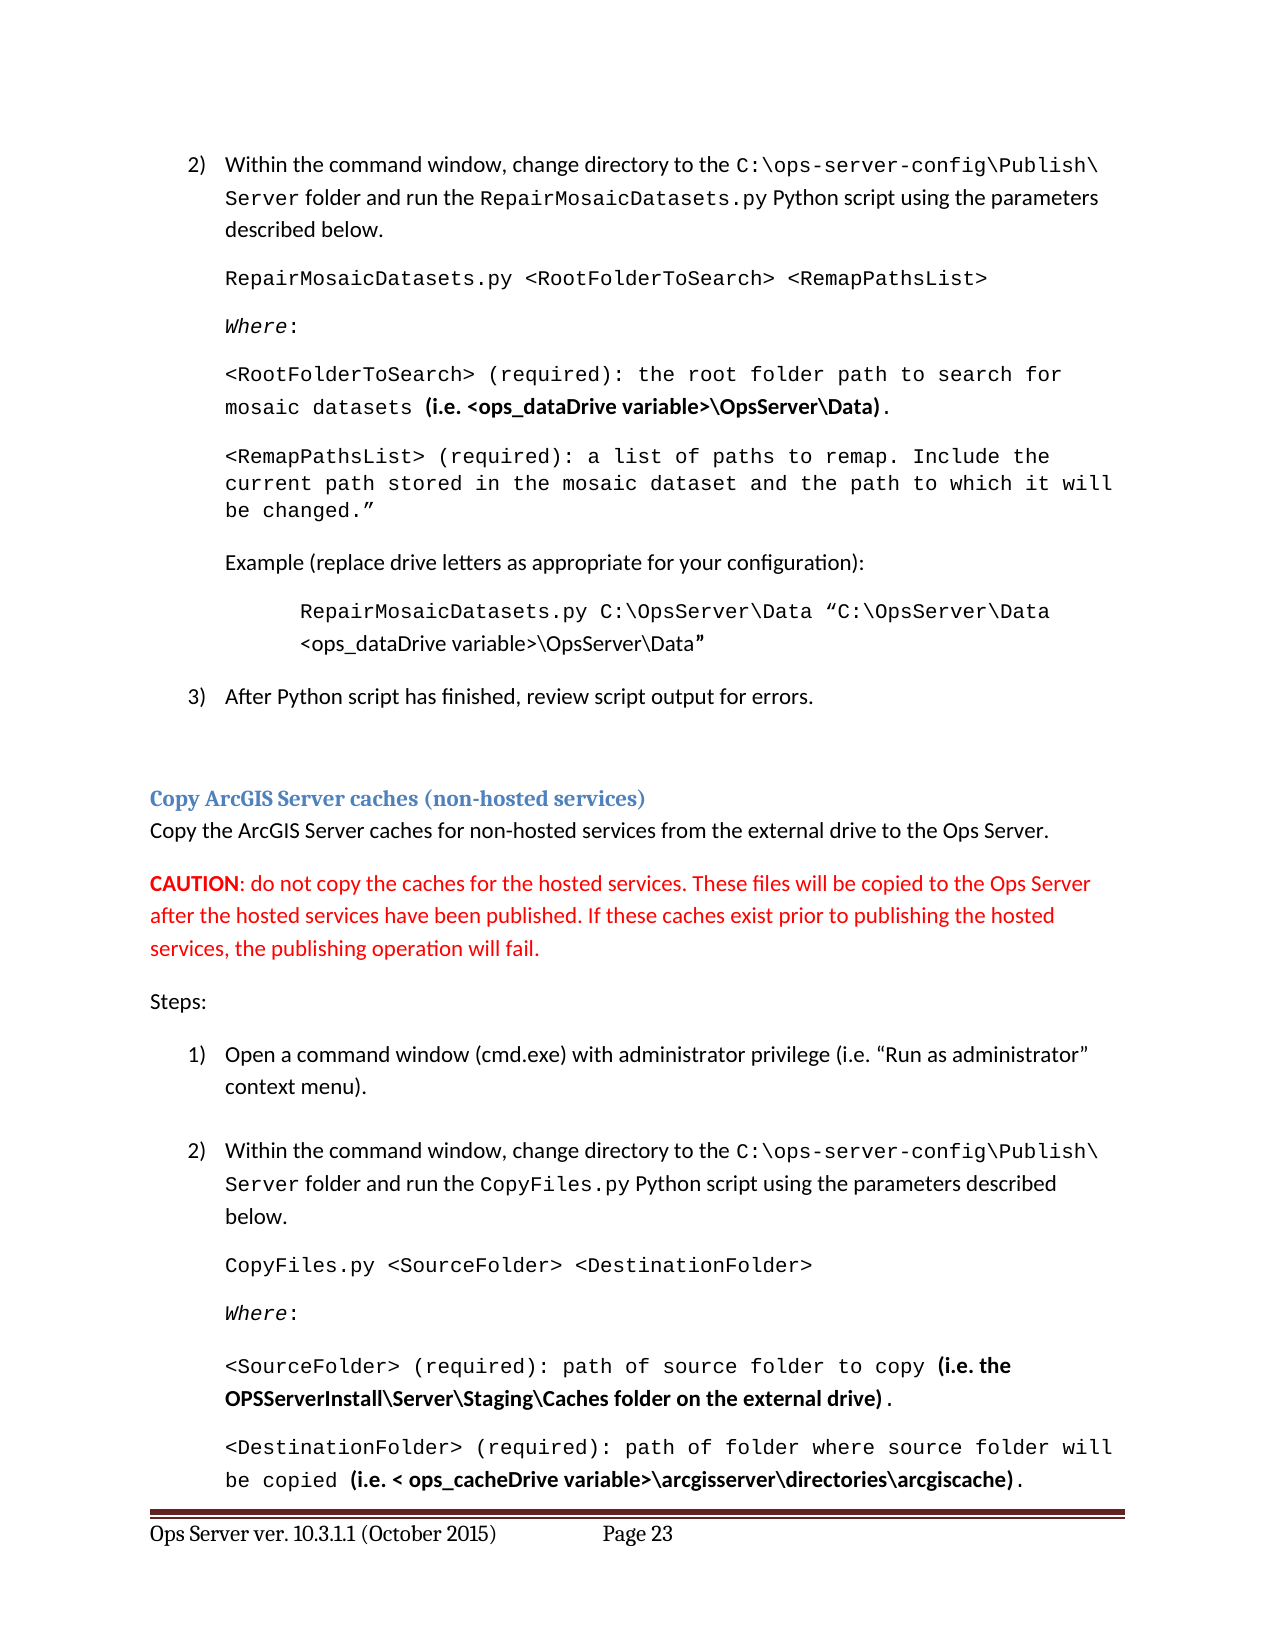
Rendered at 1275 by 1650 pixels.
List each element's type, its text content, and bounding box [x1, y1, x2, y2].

text RepairMosaicDatasets.py <RootFolderToSearch> <RemapPathsList> [225, 268, 1125, 292]
text Where: [225, 316, 1125, 340]
text <RootFolderToSearch> (required): the root folder path to search for mosaic datasets (i.e. <ops_dataDrive variable>\OpsServer\Data). [225, 364, 1125, 421]
list Within the command window, change directory to the C:\ops-server-config\Publish\Server folder and run the CopyFiles.py Python script using the parameters described below. [187, 1136, 1125, 1230]
list Within the command window, change directory to the C:\ops-server-config\Publish\Server folder and run the RepairMosaicDatasets.py Python script using the parameters described below. [187, 150, 1125, 243]
subtitle Copy ArcGIS Server caches (non-hosted services) [150, 786, 1125, 813]
text Where: [225, 1303, 1125, 1327]
text <SourceFolder> (required): path of source folder to copy (i.e. the OPSServerInstall\Server\Staging\Caches folder on the external drive). [225, 1351, 1125, 1412]
list After Python script has finished, review script output for errors. [187, 682, 1125, 710]
text CAUTION: do not copy the caches for the hosted services. These files will be copied to the Ops Server after the hosted services have been published. If these caches exist prior to publishing the hosted services, the publishing operation will fail. [150, 869, 1125, 962]
text CopyFiles.py <SourceFolder> <DestinationFolder> [225, 1255, 1125, 1278]
text <RemapPathsList> (required): a list of paths to remap. Include the current path stored in the mosaic dataset and the path to which it will be changed.” [225, 446, 1125, 524]
text <DestinationFolder> (required): path of folder where source folder will be copied (i.e. < ops_cacheDrive variable>\arcgisserver\directories\arcgiscache). [225, 1437, 1125, 1494]
list Open a command window (cmd.exe) with administrator privilege (i.e. “Run as administrator” context menu). [187, 1040, 1125, 1100]
text RepairMosaicDatasets.py C:\OpsServer\Data “C:\OpsServer\Data <ops_dataDrive variable>\OpsServer\Data” [300, 601, 1125, 657]
text Steps: [150, 987, 1125, 1015]
text Copy the ArcGIS Server caches for non-hosted services from the external drive to the Ops Server. [150, 816, 1125, 844]
text Example (replace drive letters as appropriate for your configuration): [150, 548, 1125, 576]
